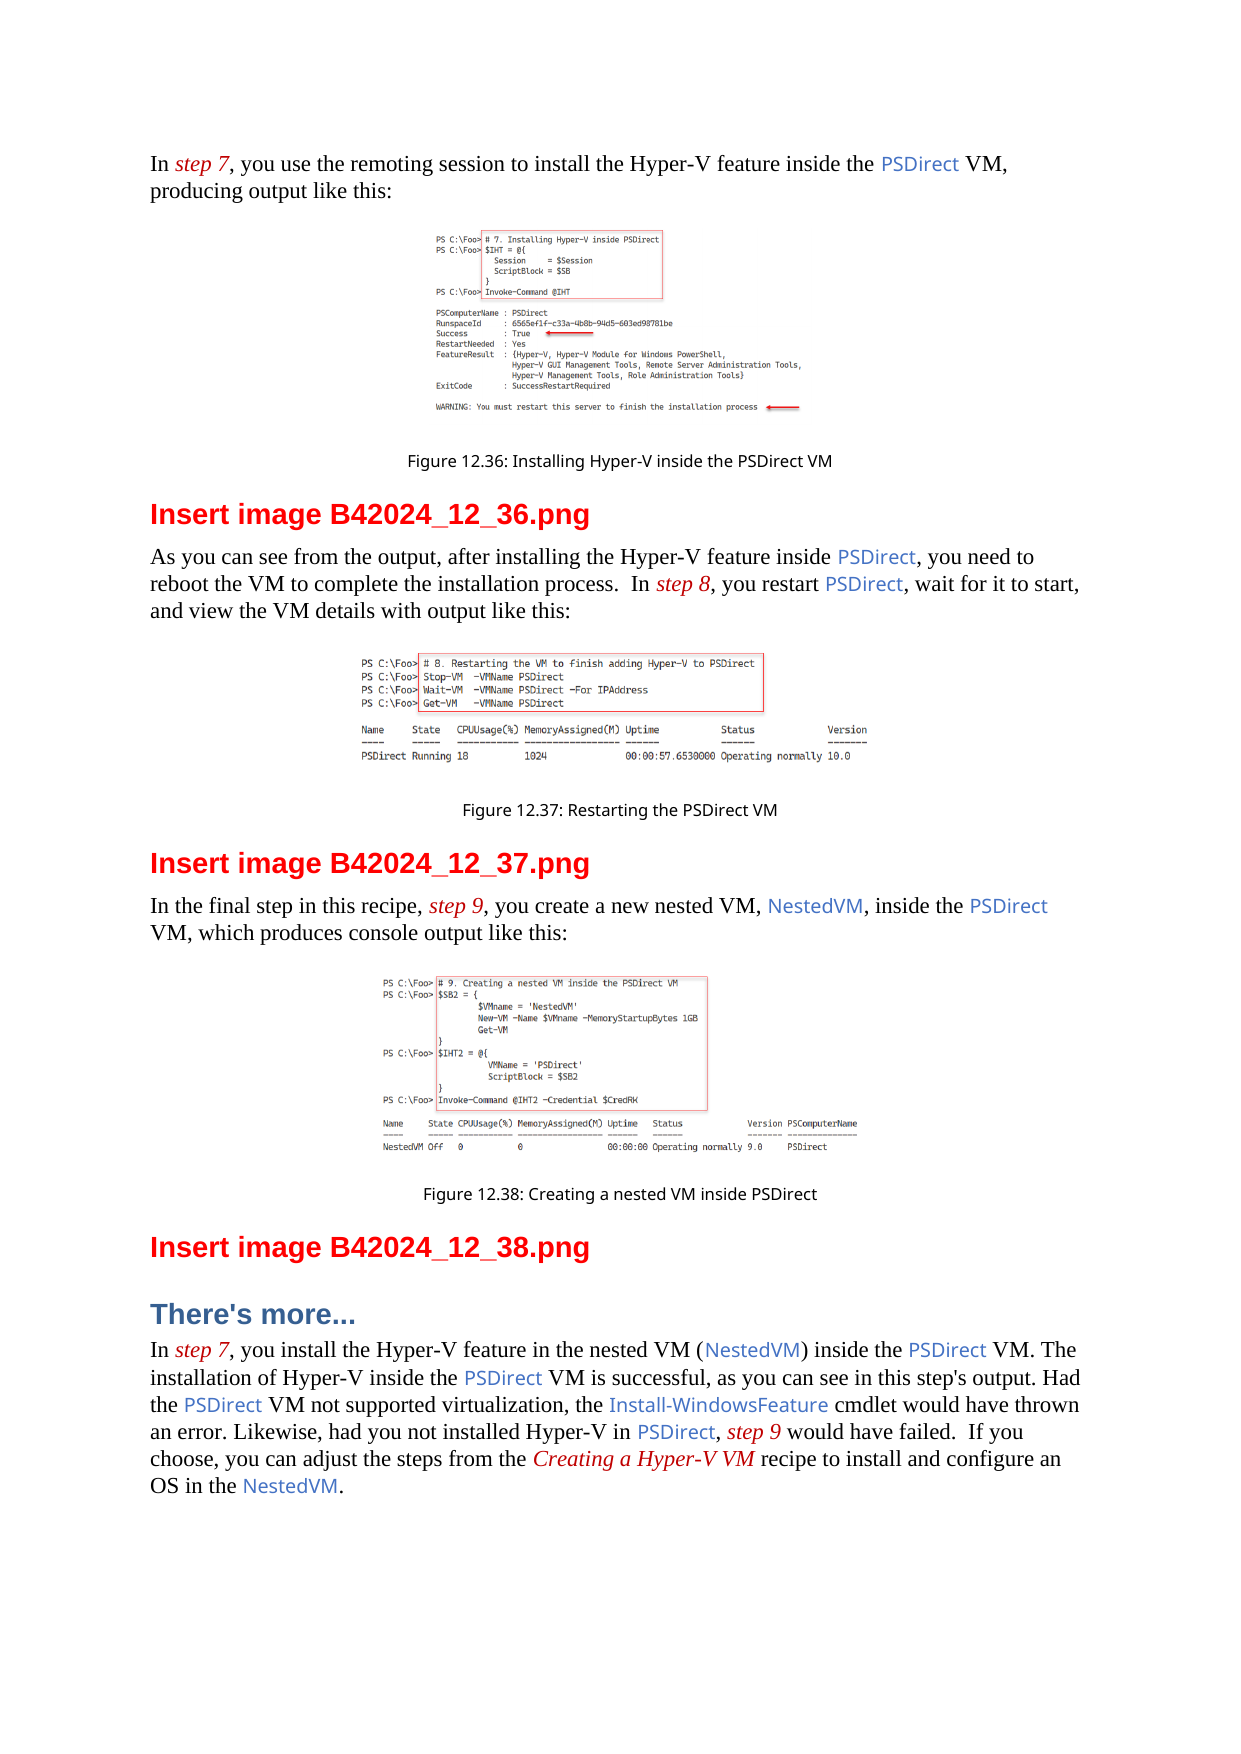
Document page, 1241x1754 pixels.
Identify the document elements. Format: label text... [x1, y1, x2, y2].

text Insert image B42024_12_38.png [150, 1230, 1090, 1263]
text Figure 12.38: Creating a nested VM inside PSDirect [150, 1182, 1090, 1205]
text Insert image B42024_12_37.png [150, 846, 1090, 880]
text Figure 12.36: Installing Hyper-V inside the PSDirect VM [150, 449, 1090, 472]
text Figure 12.37: Restarting the PSDirect VM [150, 798, 1090, 821]
picture [376, 970, 864, 1158]
subtitle There's more... [150, 1297, 1090, 1330]
text As you can see from the output, after installing the Hyper-V feature inside PSDirect, you need to reboot the VM to complete the installation process. In step 8, you restart PSDirect, wait for it to start, and view the VM details with output like this: [150, 543, 1090, 624]
text In step 7, you use the remoting session to install the Hyper-V feature inside the PSDirect VM, producing output like this: [150, 150, 1090, 203]
picture [428, 228, 812, 425]
text Insert image B42024_12_36.png [150, 497, 1090, 531]
text In the final step in this recipe, step 9, you create a new nested VM, NestedVM, inside the PSDirect VM, which produces console output like this: [150, 892, 1090, 946]
text In step 7, you install the Hyper-V feature in the nested VM (NestedVM) inside the PSDirect VM. The installation of Hyper-V inside the PSDirect VM is successful, as you can see in this step's output. Had the PSDirect VM not supported virtualization, the Install-WindowsFeature cmdlet would have thrown an error. Likewise, had you not installed Hyper-V in PSDirect, step 9 would have failed. If you choose, you can adjust the steps from the Creating a Hyper-V VM recipe to install and configure an OS in the NestedVM. [150, 1337, 1090, 1499]
picture [351, 648, 889, 774]
